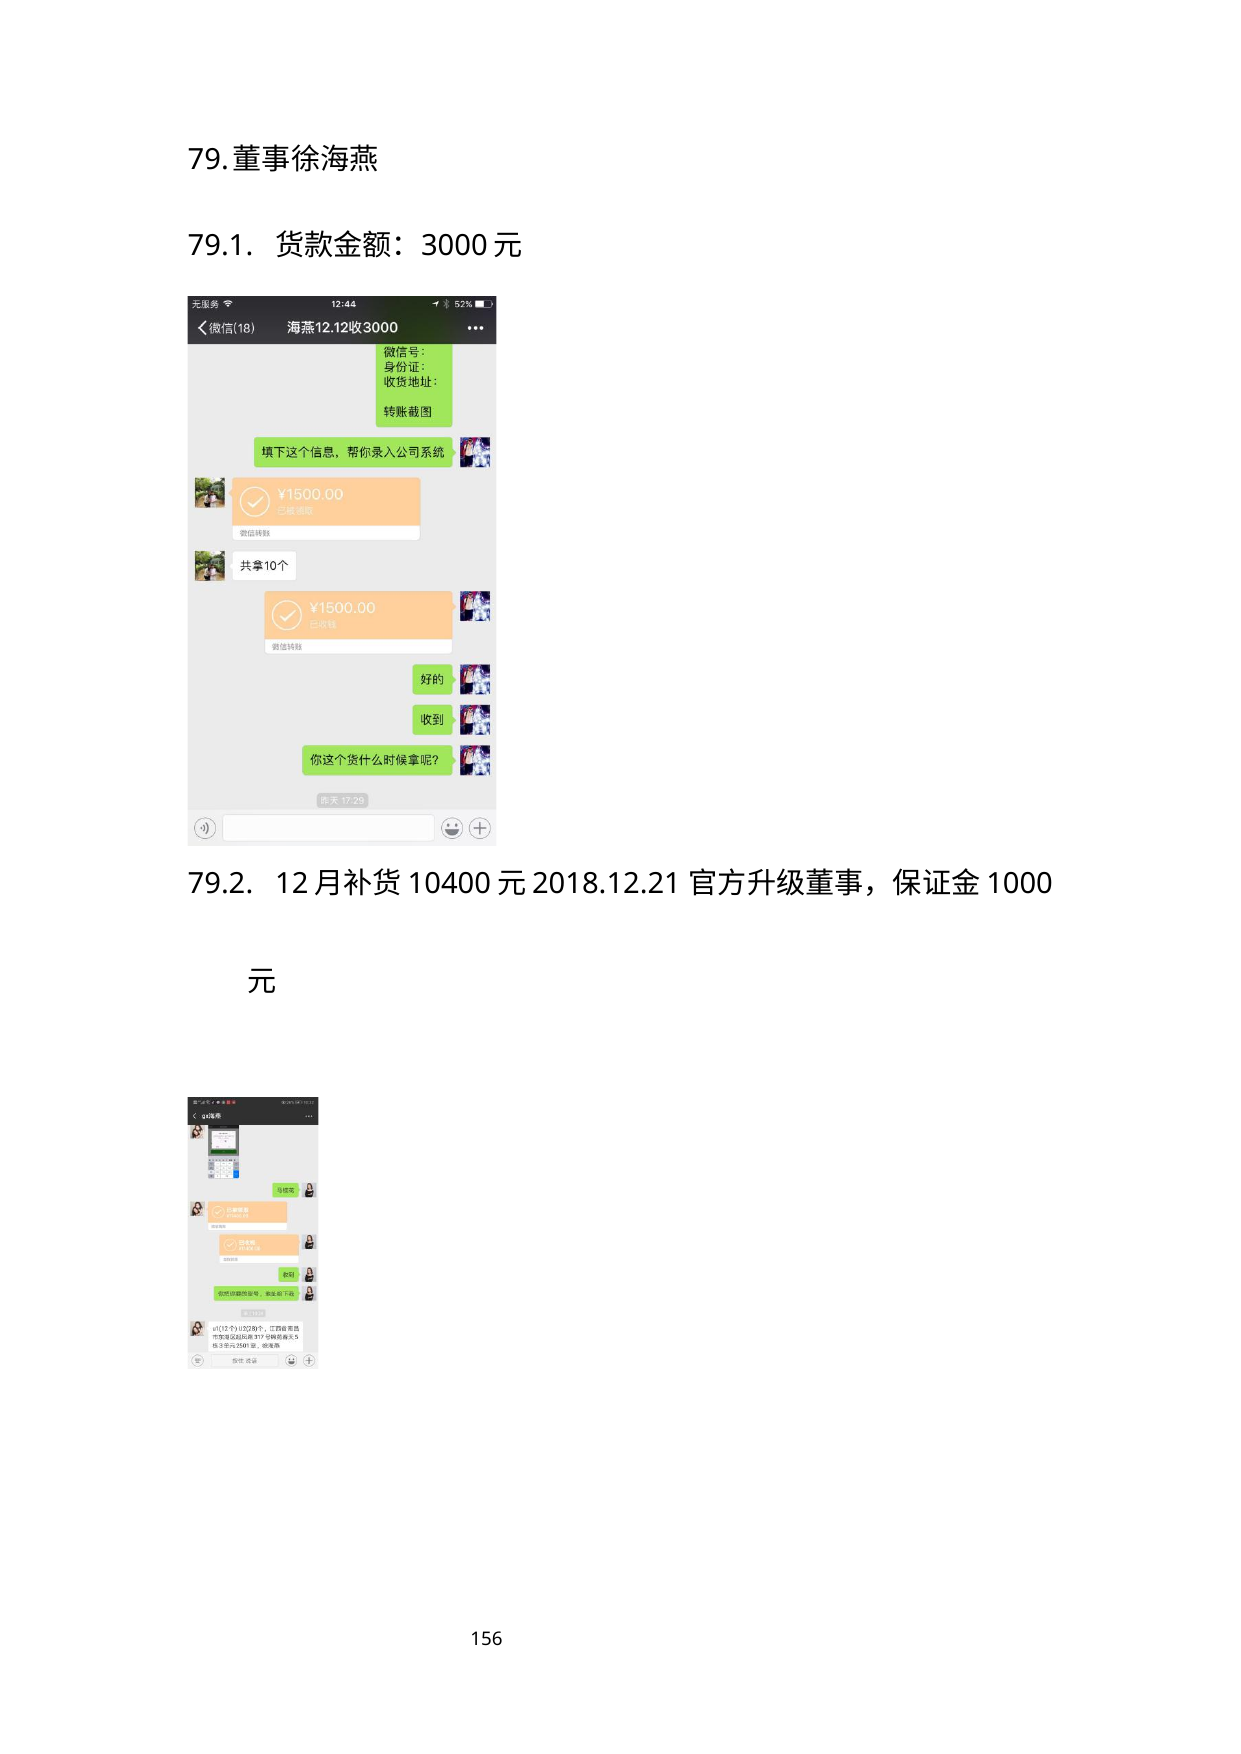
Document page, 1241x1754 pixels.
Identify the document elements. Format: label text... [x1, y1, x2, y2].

subtitle 董事徐海燕 [187, 124, 1053, 189]
subtitle 货款金额：3000元 [187, 210, 1053, 275]
picture [187, 296, 497, 846]
subtitle 12月补货10400元2018.12.21 官方升级董事，保证金1000元 [187, 849, 1053, 1011]
picture [187, 1097, 319, 1369]
